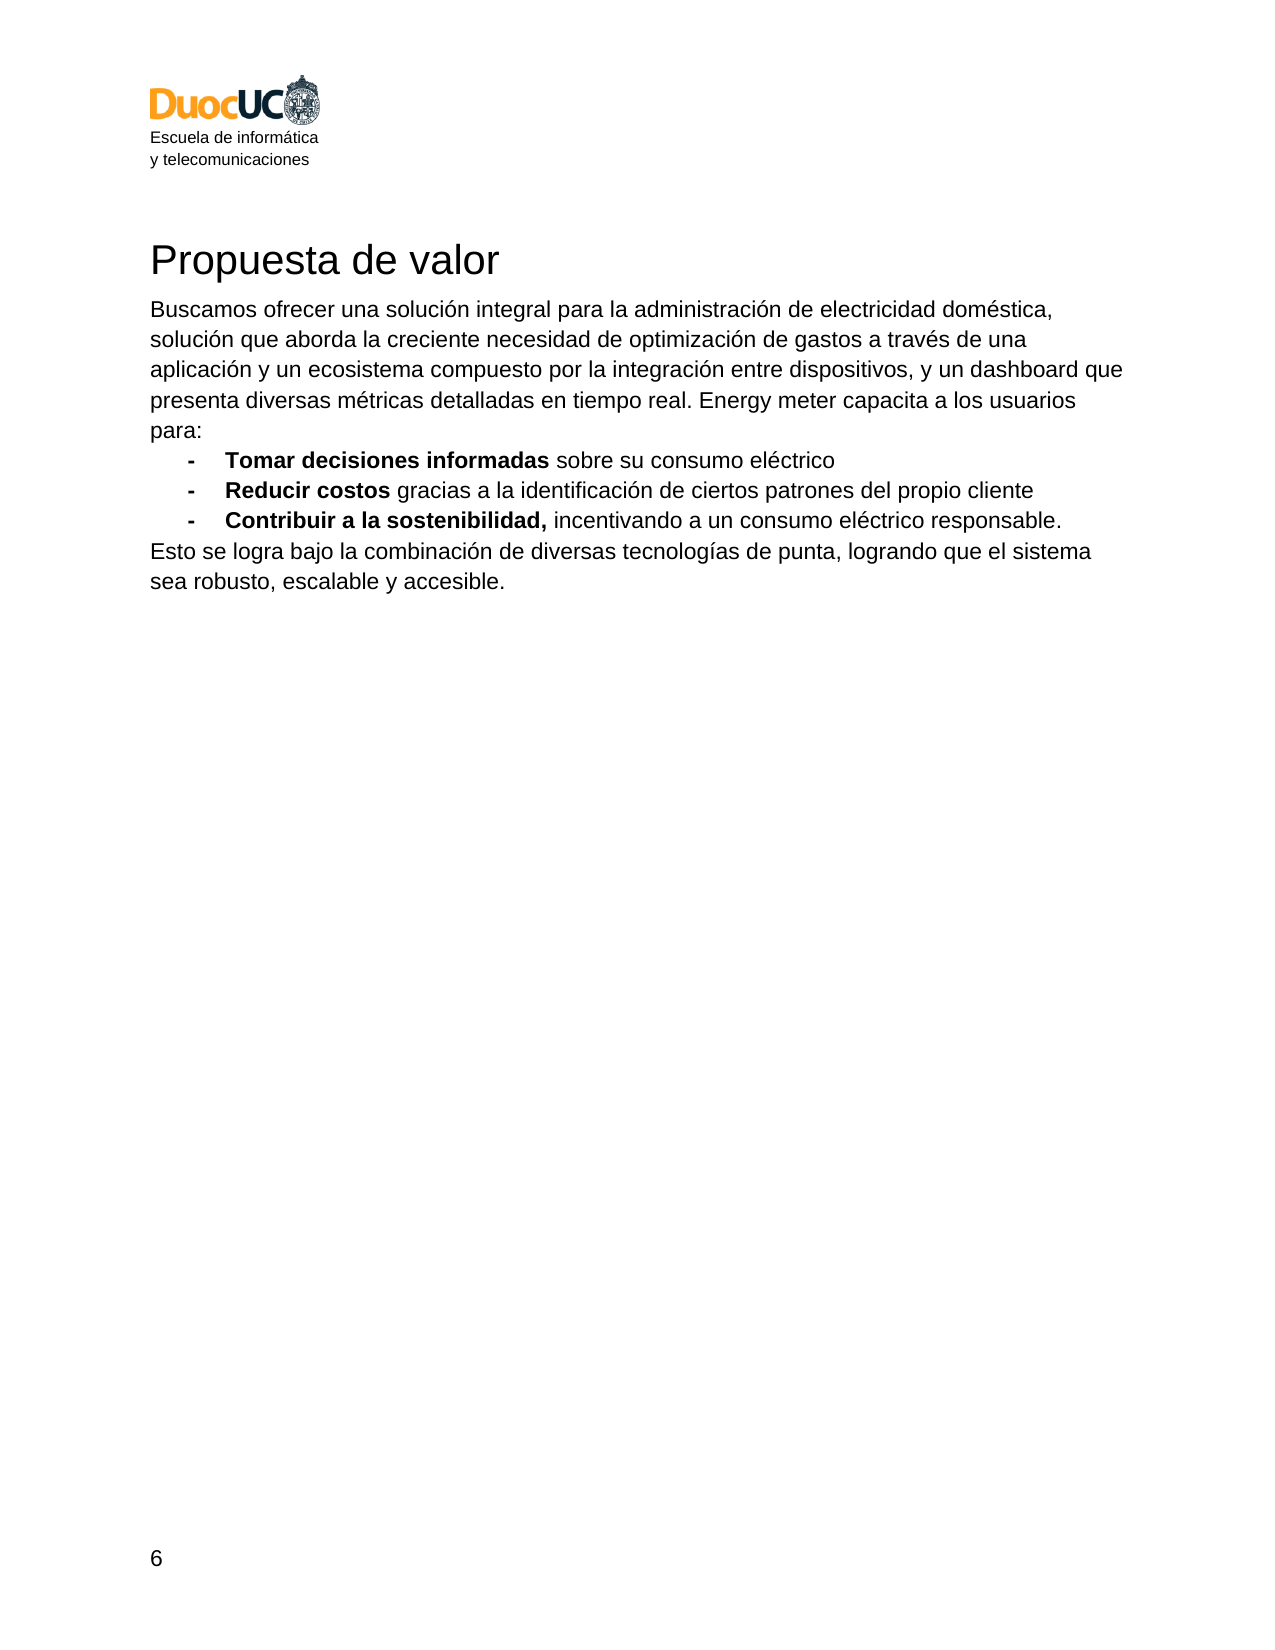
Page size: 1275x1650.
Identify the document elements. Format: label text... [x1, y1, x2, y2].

text Buscamos ofrecer una solución integral para la administración de electricidad doméstica, solución que aborda la creciente necesidad de optimización de gastos a través de una aplicación y un ecosistema compuesto por la integración entre dispositivos, y un dashboard que presenta diversas métricas detalladas en tiempo real. Energy meter capacita a los usuarios para: [150, 296, 1125, 443]
list Reducir costos gracias a la identificación de ciertos patrones del propio cliente [187, 477, 1125, 504]
list Tomar decisiones informadas sobre su consumo eléctrico [187, 447, 1125, 473]
list Contribuir a la sostenibilidad, incentivando a un consumo eléctrico responsable. [187, 507, 1125, 534]
text Esto se logra bajo la combinación de diversas tecnologías de punta, logrando que el sistema sea robusto, escalable y accesible. [150, 538, 1125, 594]
picture [150, 75, 320, 125]
subtitle Propuesta de valor [150, 236, 1125, 283]
